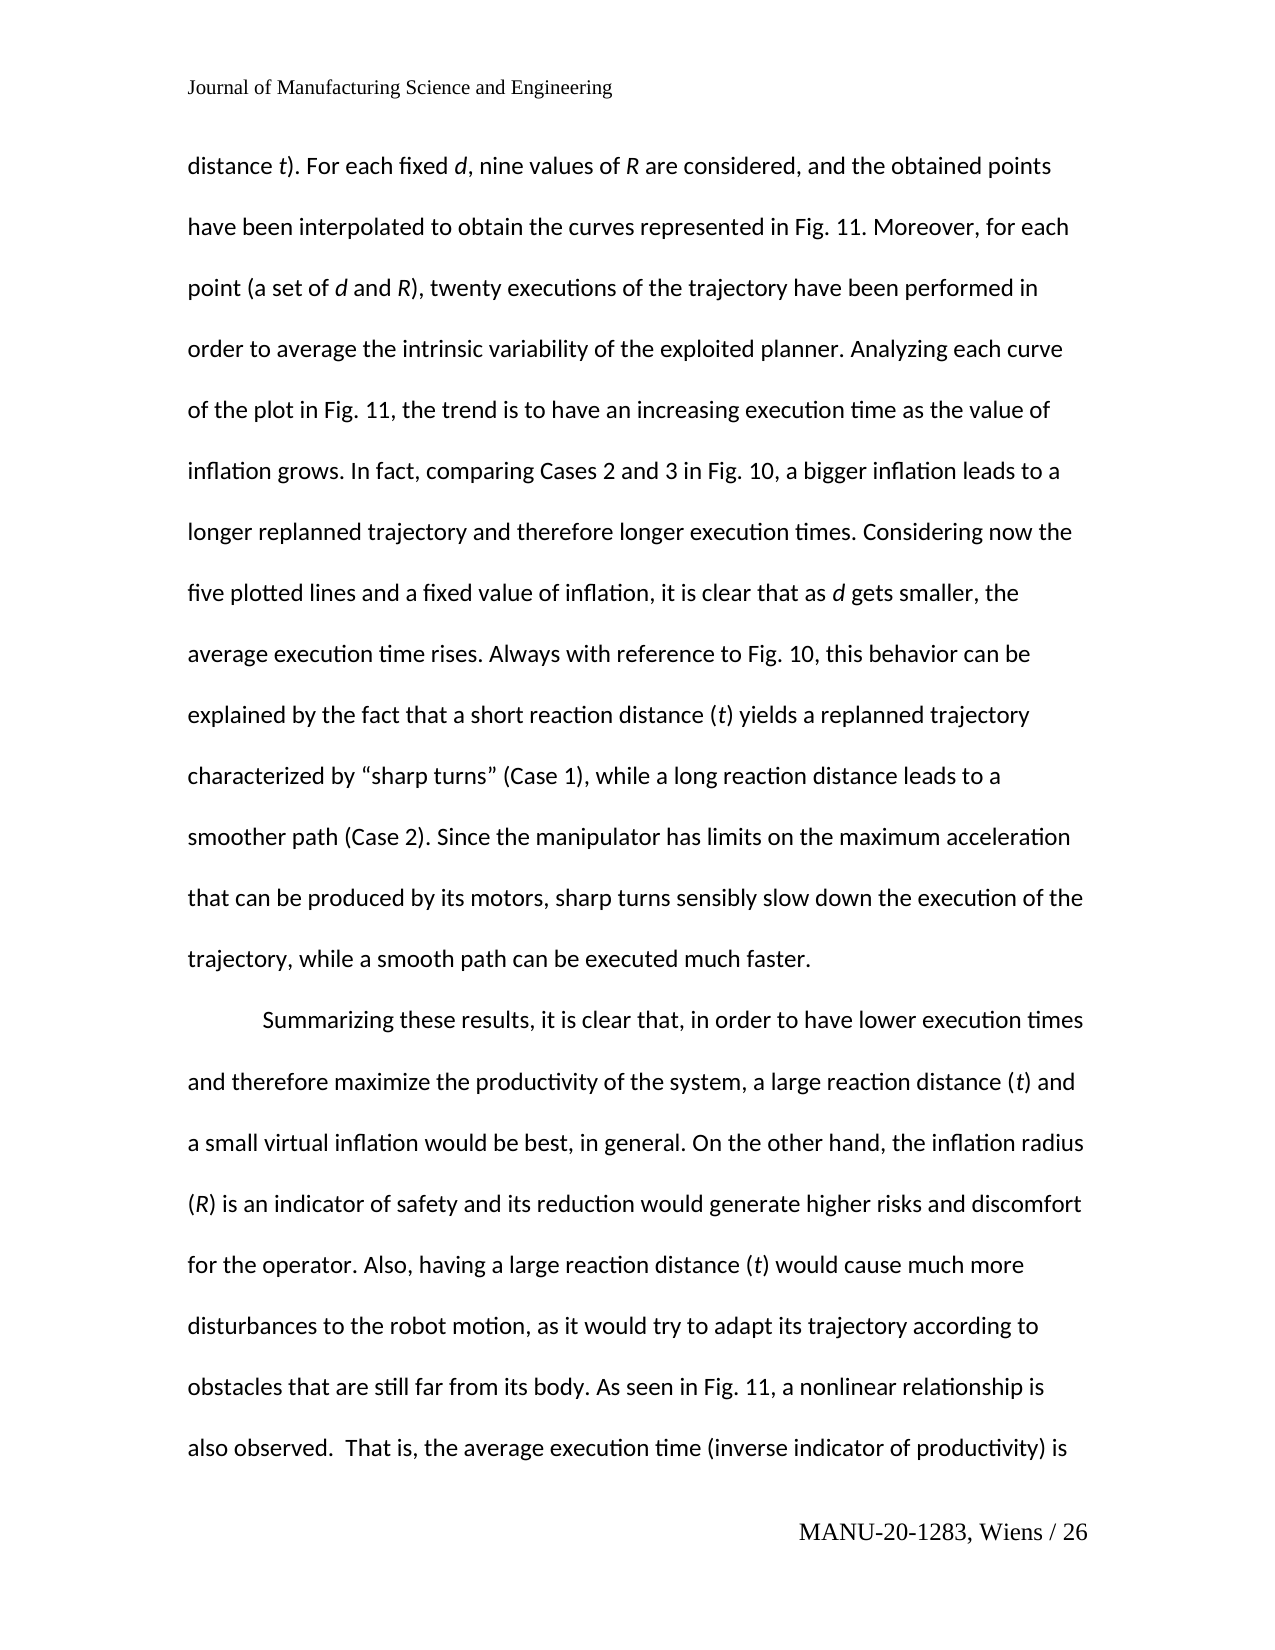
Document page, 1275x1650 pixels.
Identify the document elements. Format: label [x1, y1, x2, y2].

text [187, 1004, 1087, 1462]
text [187, 150, 1087, 974]
